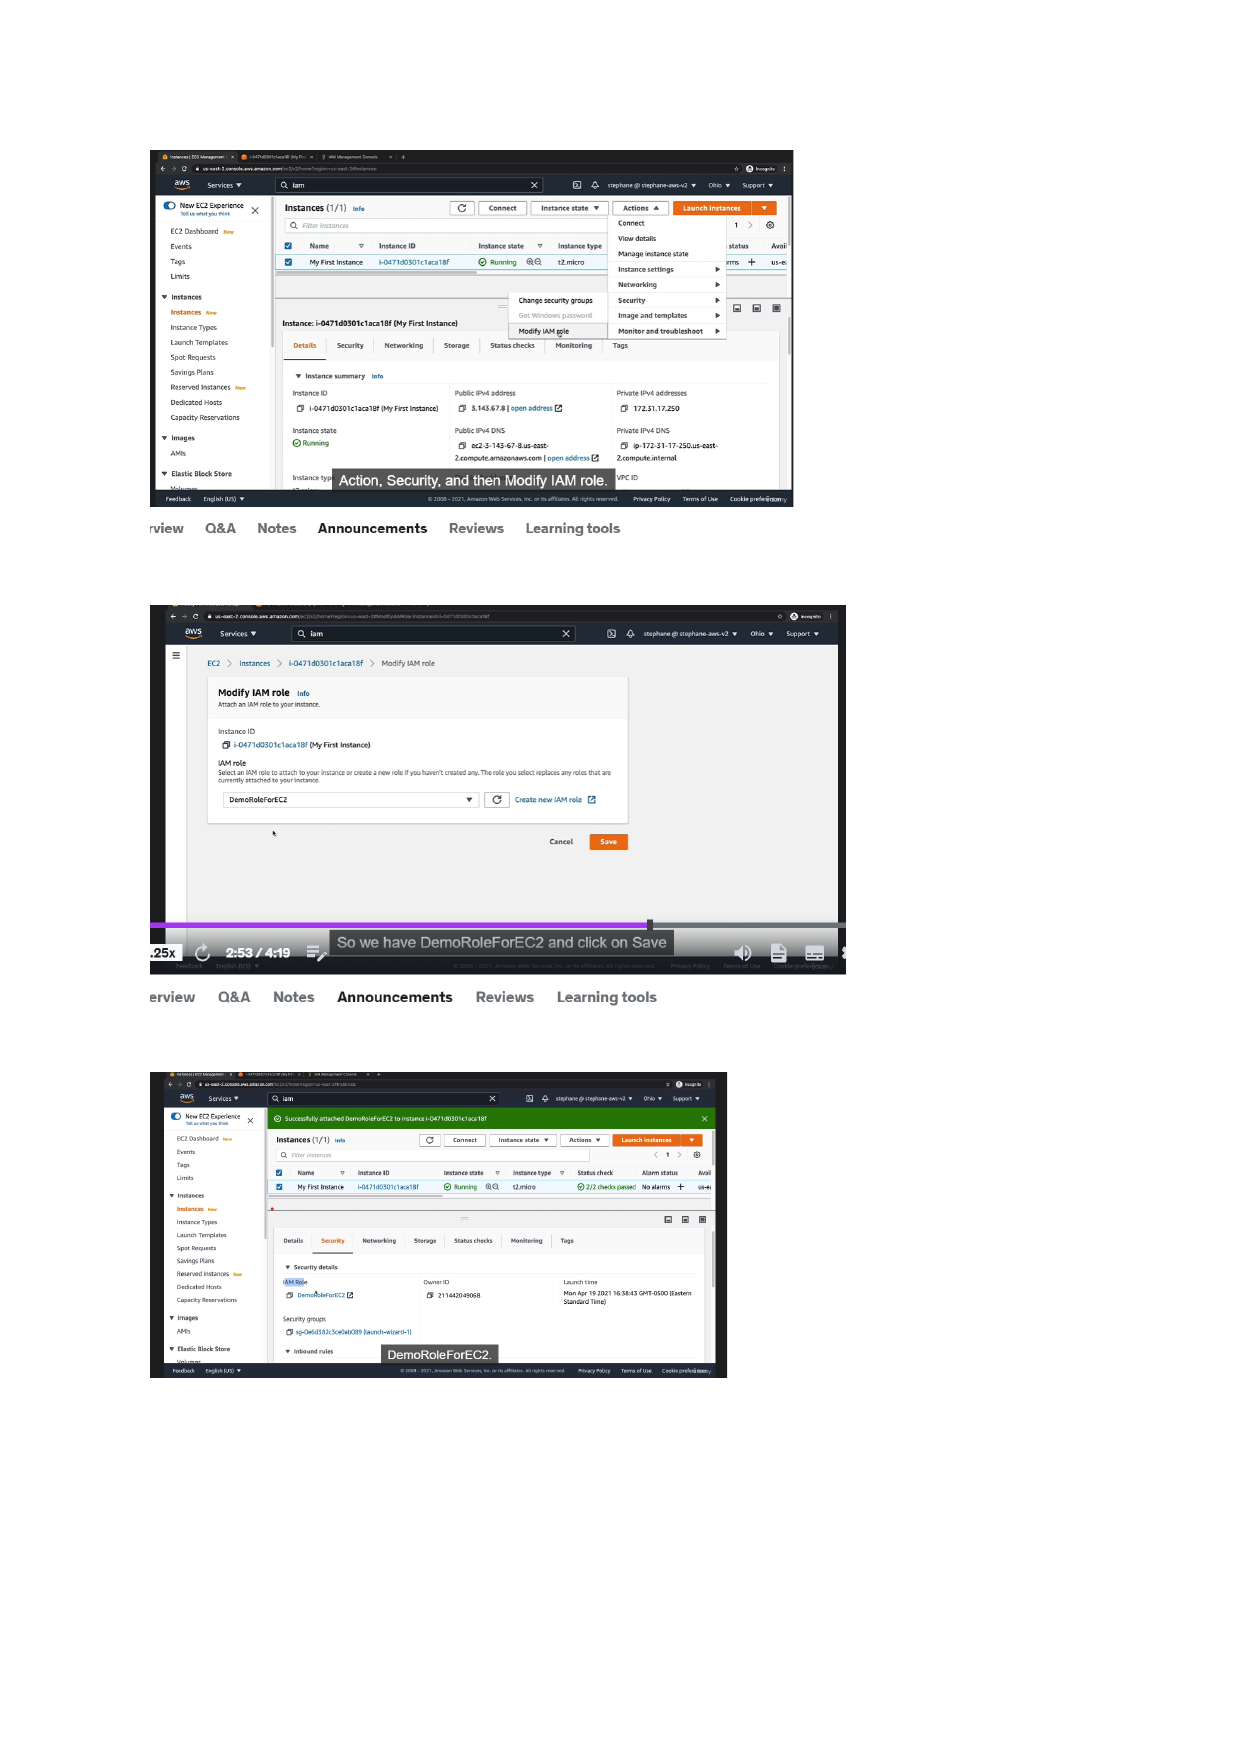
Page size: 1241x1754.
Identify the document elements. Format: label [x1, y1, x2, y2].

picture [150, 605, 846, 1007]
picture [150, 1072, 728, 1391]
picture [150, 150, 794, 540]
